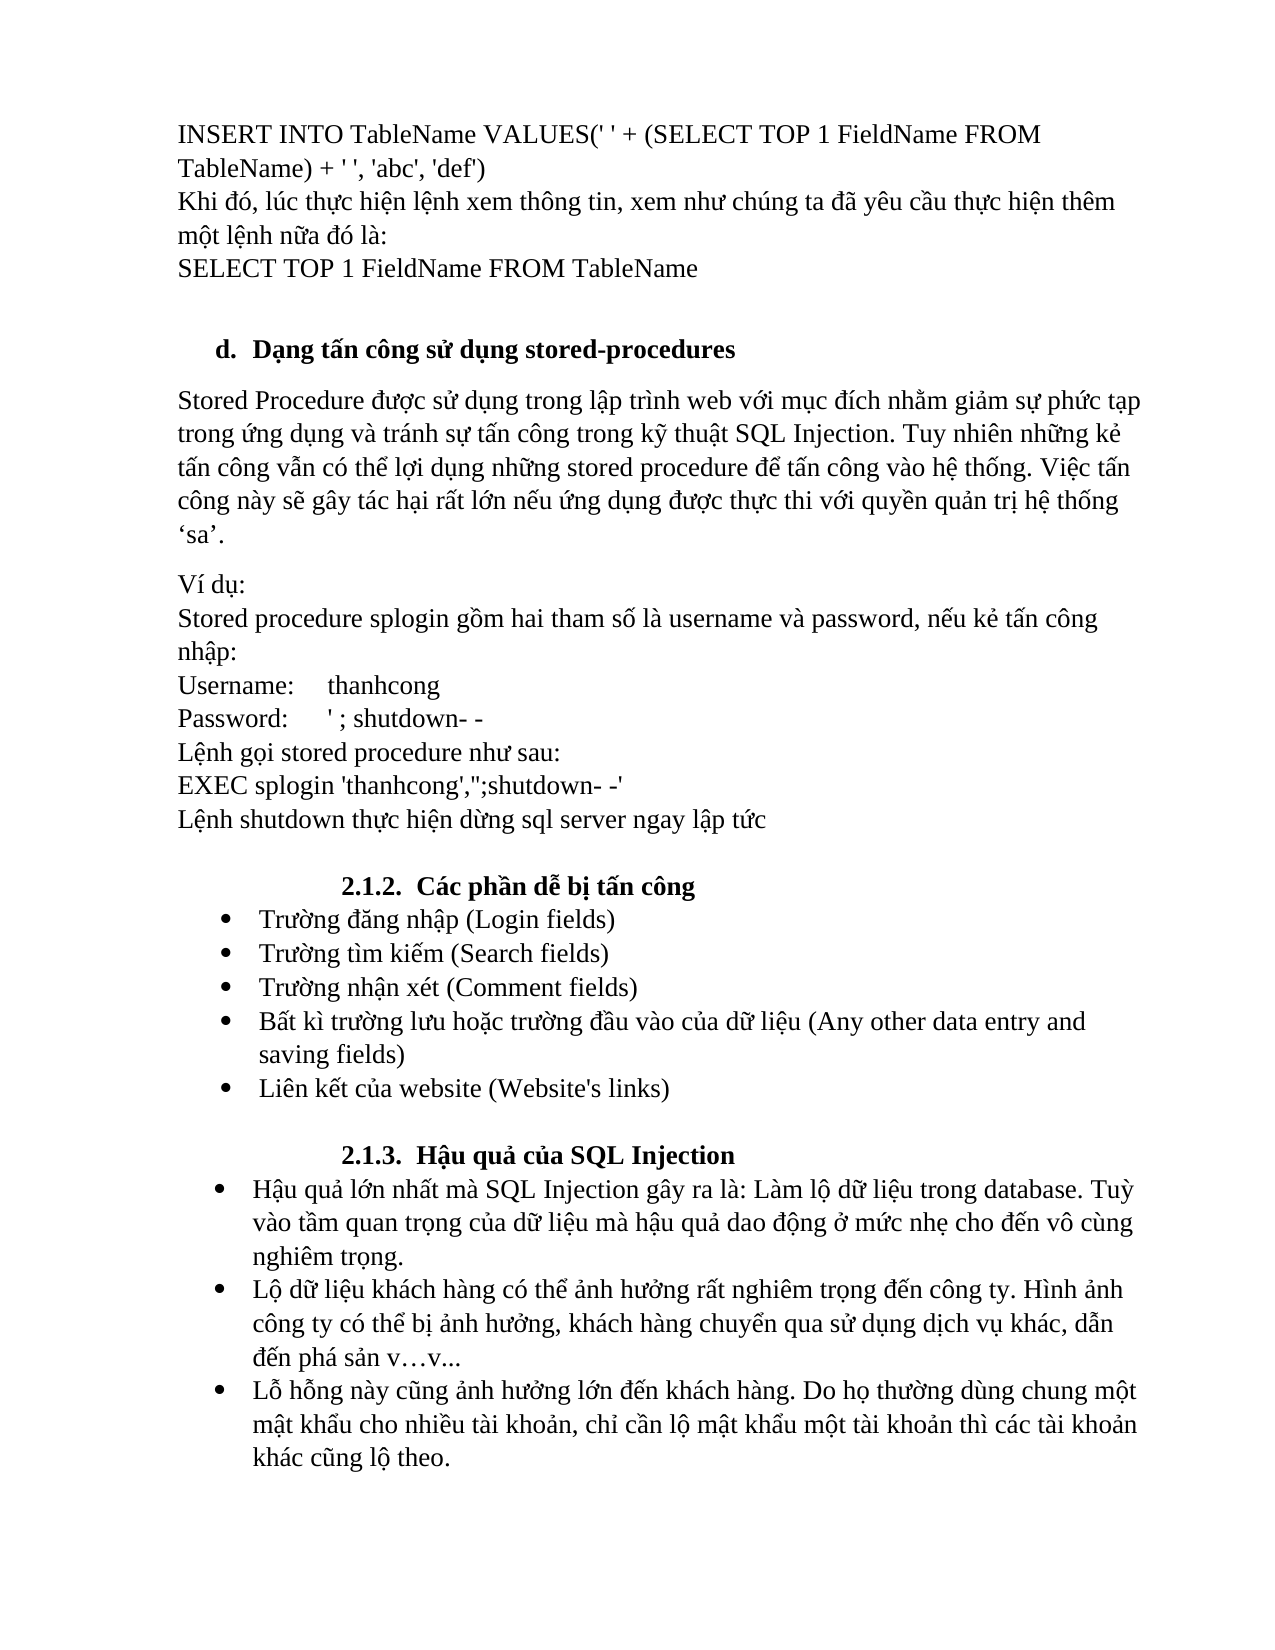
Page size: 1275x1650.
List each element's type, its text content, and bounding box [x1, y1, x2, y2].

text Ví dụ: [177, 568, 1157, 599]
list Hậu quả lớn nhất mà SQL Injection gây ra là: Làm lộ dữ liệu trong database. Tuỳ vào tầm quan trọng của dữ liệu mà hậu quả dao động ở mức nhẹ cho đến vô cùng nghiêm trọng. [215, 1173, 1157, 1271]
text Username: thanhcong [177, 669, 1157, 700]
text Khi đó, lúc thực hiện lệnh xem thông tin, xem như chúng ta đã yêu cầu thực hiện thêm một lệnh nữa đó là: [177, 185, 1157, 250]
text Password: ' ; shutdown- - [177, 702, 1157, 733]
text Stored procedure splogin gồm hai tham số là username và password, nếu kẻ tấn công nhập: [177, 602, 1157, 666]
list Các phần dễ bị tấn công [341, 870, 1157, 901]
text INSERT INTO TableName VALUES(' ' + (SELECT TOP 1 FieldName FROM TableName) + ' ', 'abc', 'def') [177, 118, 1157, 183]
list Dạng tấn công sử dụng stored-procedures [215, 333, 1157, 365]
text Lệnh shutdown thực hiện dừng sql server ngay lập tức [177, 803, 1157, 834]
list Trường tìm kiếm (Search fields) [221, 937, 1157, 968]
list Lỗ hỗng này cũng ảnh hưởng lớn đến khách hàng. Do họ thường dùng chung một mật khẩu cho nhiều tài khoản, chỉ cần lộ mật khẩu một tài khoản thì các tài khoản khác cũng lộ theo. [215, 1374, 1157, 1473]
list Liên kết của website (Website's links) [221, 1072, 1157, 1103]
list Trường đăng nhập (Login fields) [221, 903, 1157, 935]
text EXEC splogin 'thanhcong','';shutdown- -' [177, 769, 1157, 801]
list Trường nhận xét (Comment fields) [221, 971, 1157, 1002]
list Lộ dữ liệu khách hàng có thể ảnh hưởng rất nghiêm trọng đến công ty. Hình ảnh công ty có thể bị ảnh hưởng, khách hàng chuyển qua sử dụng dịch vụ khác, dẫn đến phá sản v…v... [215, 1273, 1157, 1372]
text SELECT TOP 1 FieldName FROM TableName [177, 252, 1157, 283]
list Bất kì trường lưu hoặc trường đầu vào của dữ liệu (Any other data entry and saving fields) [221, 1005, 1157, 1069]
list Hậu quả của SQL Injection [341, 1139, 1157, 1170]
text Lệnh gọi stored procedure như sau: [177, 736, 1157, 767]
text Stored Procedure được sử dụng trong lập trình web với mục đích nhằm giảm sự phức tạp trong ứng dụng và tránh sự tấn công trong kỹ thuật SQL Injection. Tuy nhiên những kẻ tấn công vẫn có thể lợi dụng những stored procedure để tấn công vào hệ thống. Việc tấn công này sẽ gây tác hại rất lớn nếu ứng dụng được thực thi với quyền quản trị hệ thống ‘sa’. [177, 384, 1157, 549]
